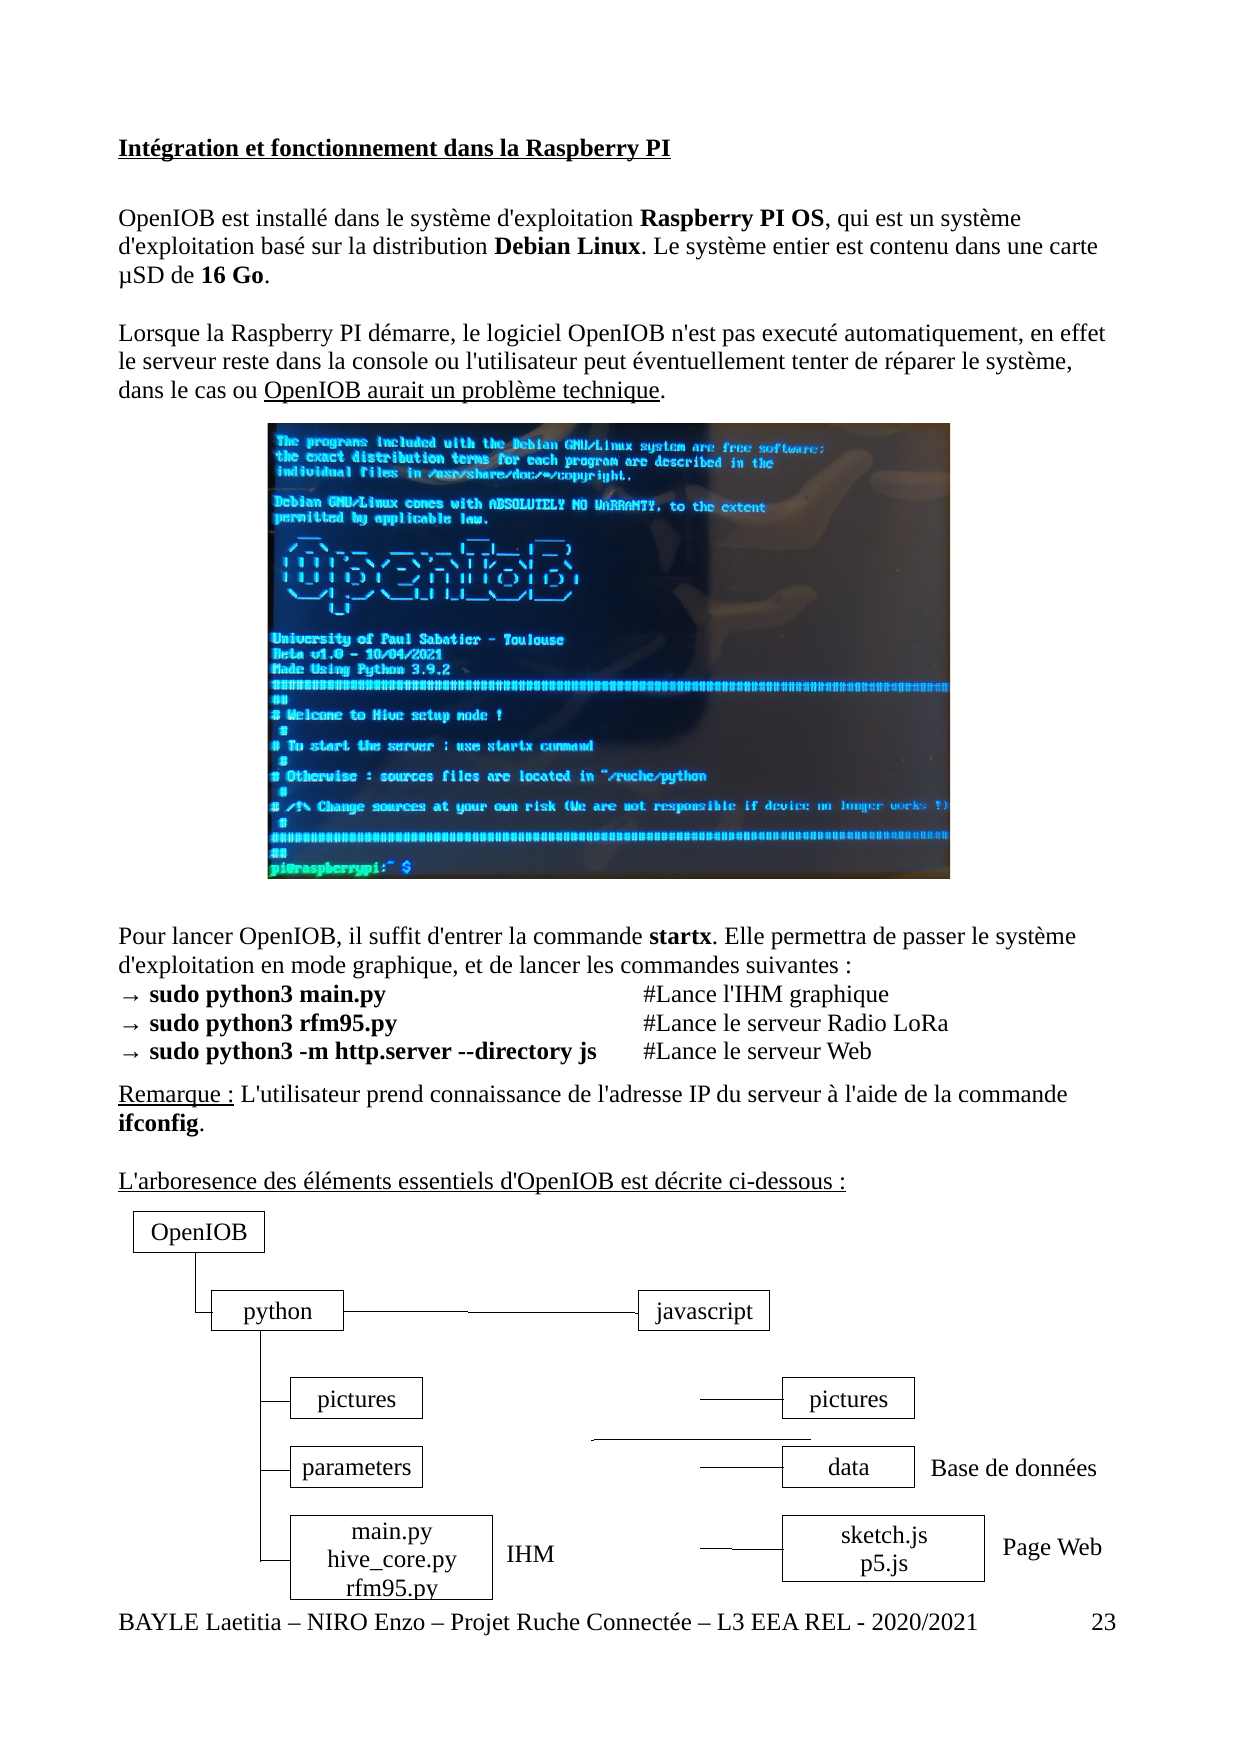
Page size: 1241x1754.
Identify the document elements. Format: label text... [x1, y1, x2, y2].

text Pour lancer OpenIOB, il suffit d'entrer la commande startx. Elle permettra de passer le système d'exploitation en mode graphique, et de lancer les commandes suivantes : [118, 921, 1122, 979]
picture [267, 423, 951, 879]
text Lorsque la Raspberry PI démarre, le logiciel OpenIOB n'est pas executé automatiquement, en effet le serveur reste dans la console ou l'utilisateur peut éventuellement tenter de réparer le système, dans le cas ou OpenIOB aurait un problème technique. [118, 318, 1122, 404]
text OpenIOB est installé dans le système d'exploitation Raspberry PI OS, qui est un système d'exploitation basé sur la distribution Debian Linux. Le système entier est contenu dans une carte µSD de 16 Go. [118, 203, 1122, 289]
text → sudo python3 -m http.server --directory js #Lance le serveur Web [118, 1036, 1122, 1065]
text → sudo python3 rfm95.py #Lance le serveur Radio LoRa [118, 1008, 1122, 1036]
text Remarque : L'utilisateur prend connaissance de l'adresse IP du serveur à l'aide de la commande ifconfig. [118, 1079, 1122, 1137]
subtitle Intégration et fonctionnement dans la Raspberry PI [118, 133, 1122, 161]
text L'arboresence des éléments essentiels d'OpenIOB est décrite ci-dessous : [118, 1166, 1122, 1194]
text → sudo python3 main.py #Lance l'IHM graphique [118, 979, 1122, 1008]
